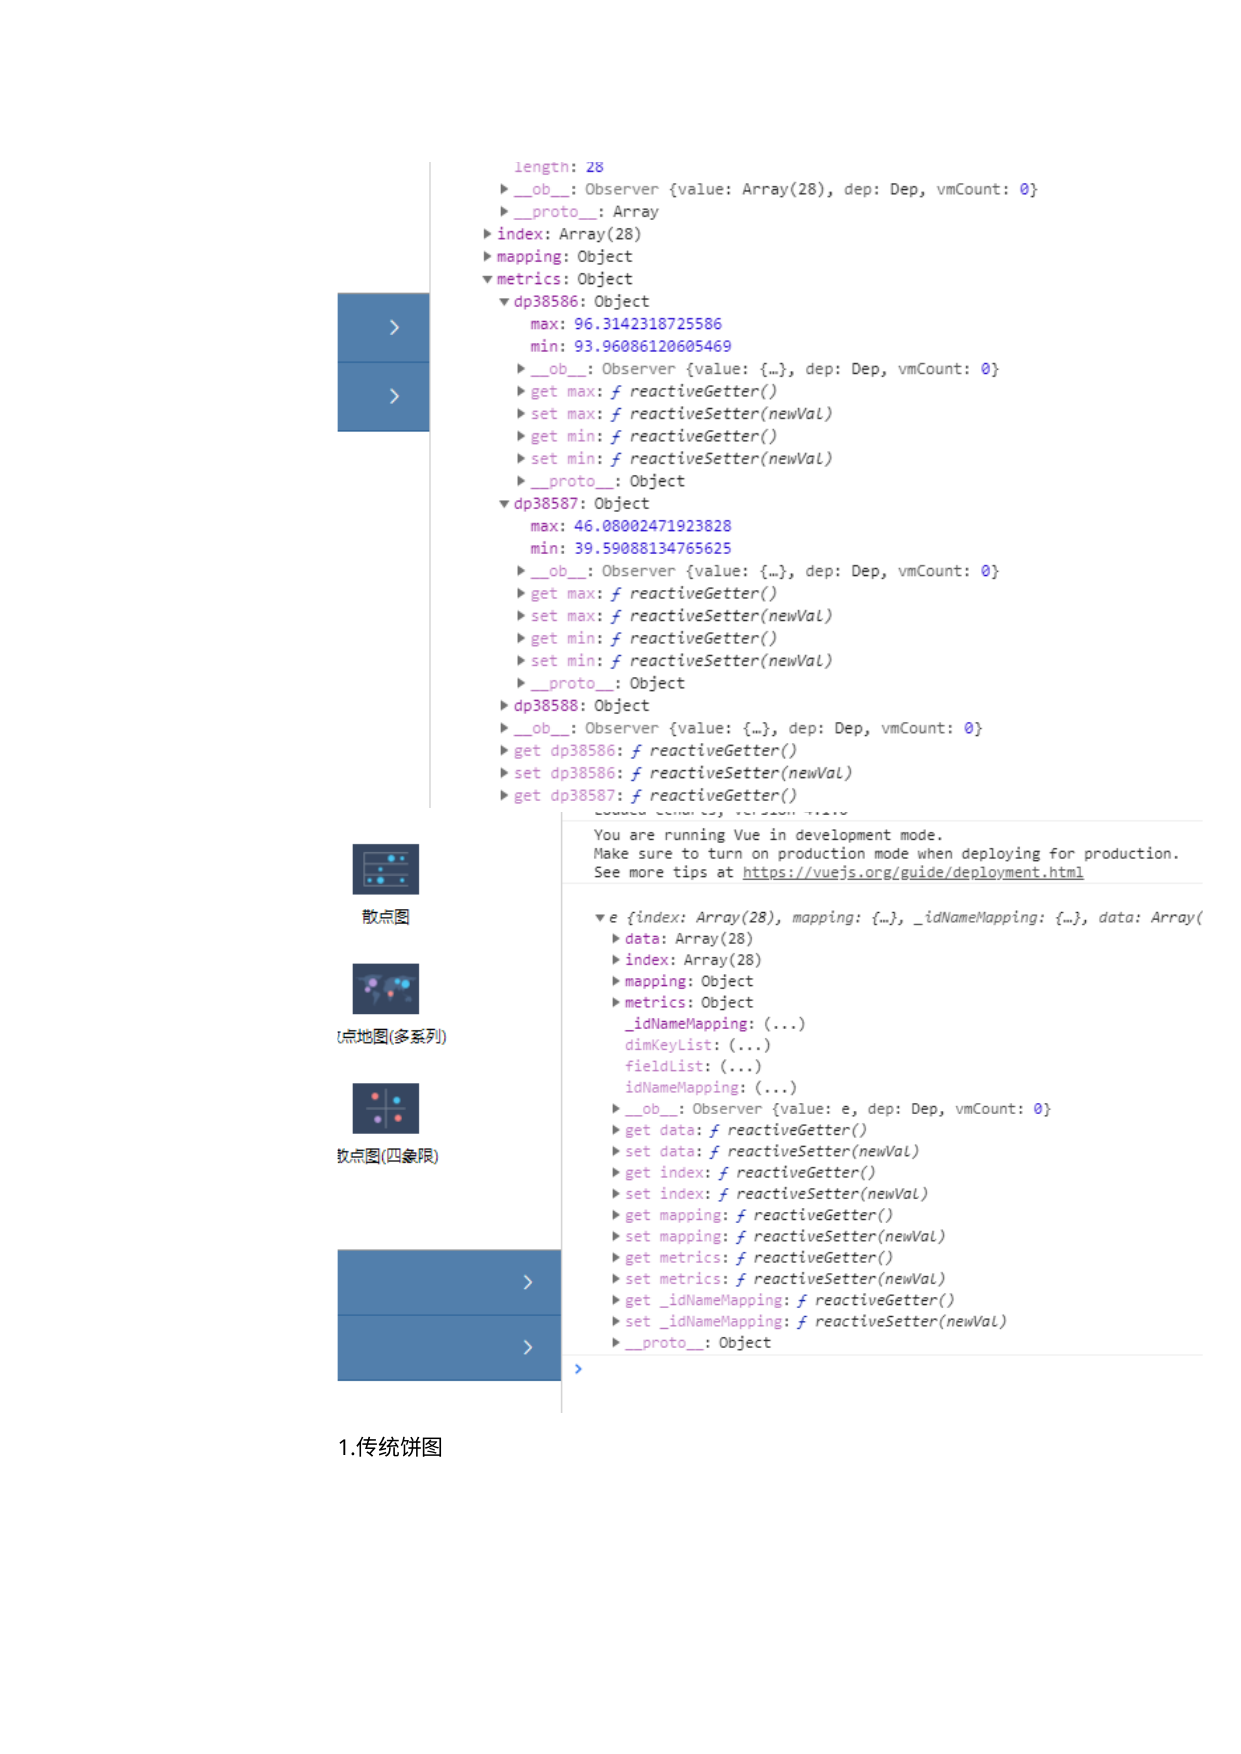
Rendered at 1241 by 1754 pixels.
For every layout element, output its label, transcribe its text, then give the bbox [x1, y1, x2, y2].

picture [337, 812, 1203, 1413]
text 1.传统饼图 [337, 1429, 1053, 1462]
picture [337, 162, 1203, 808]
